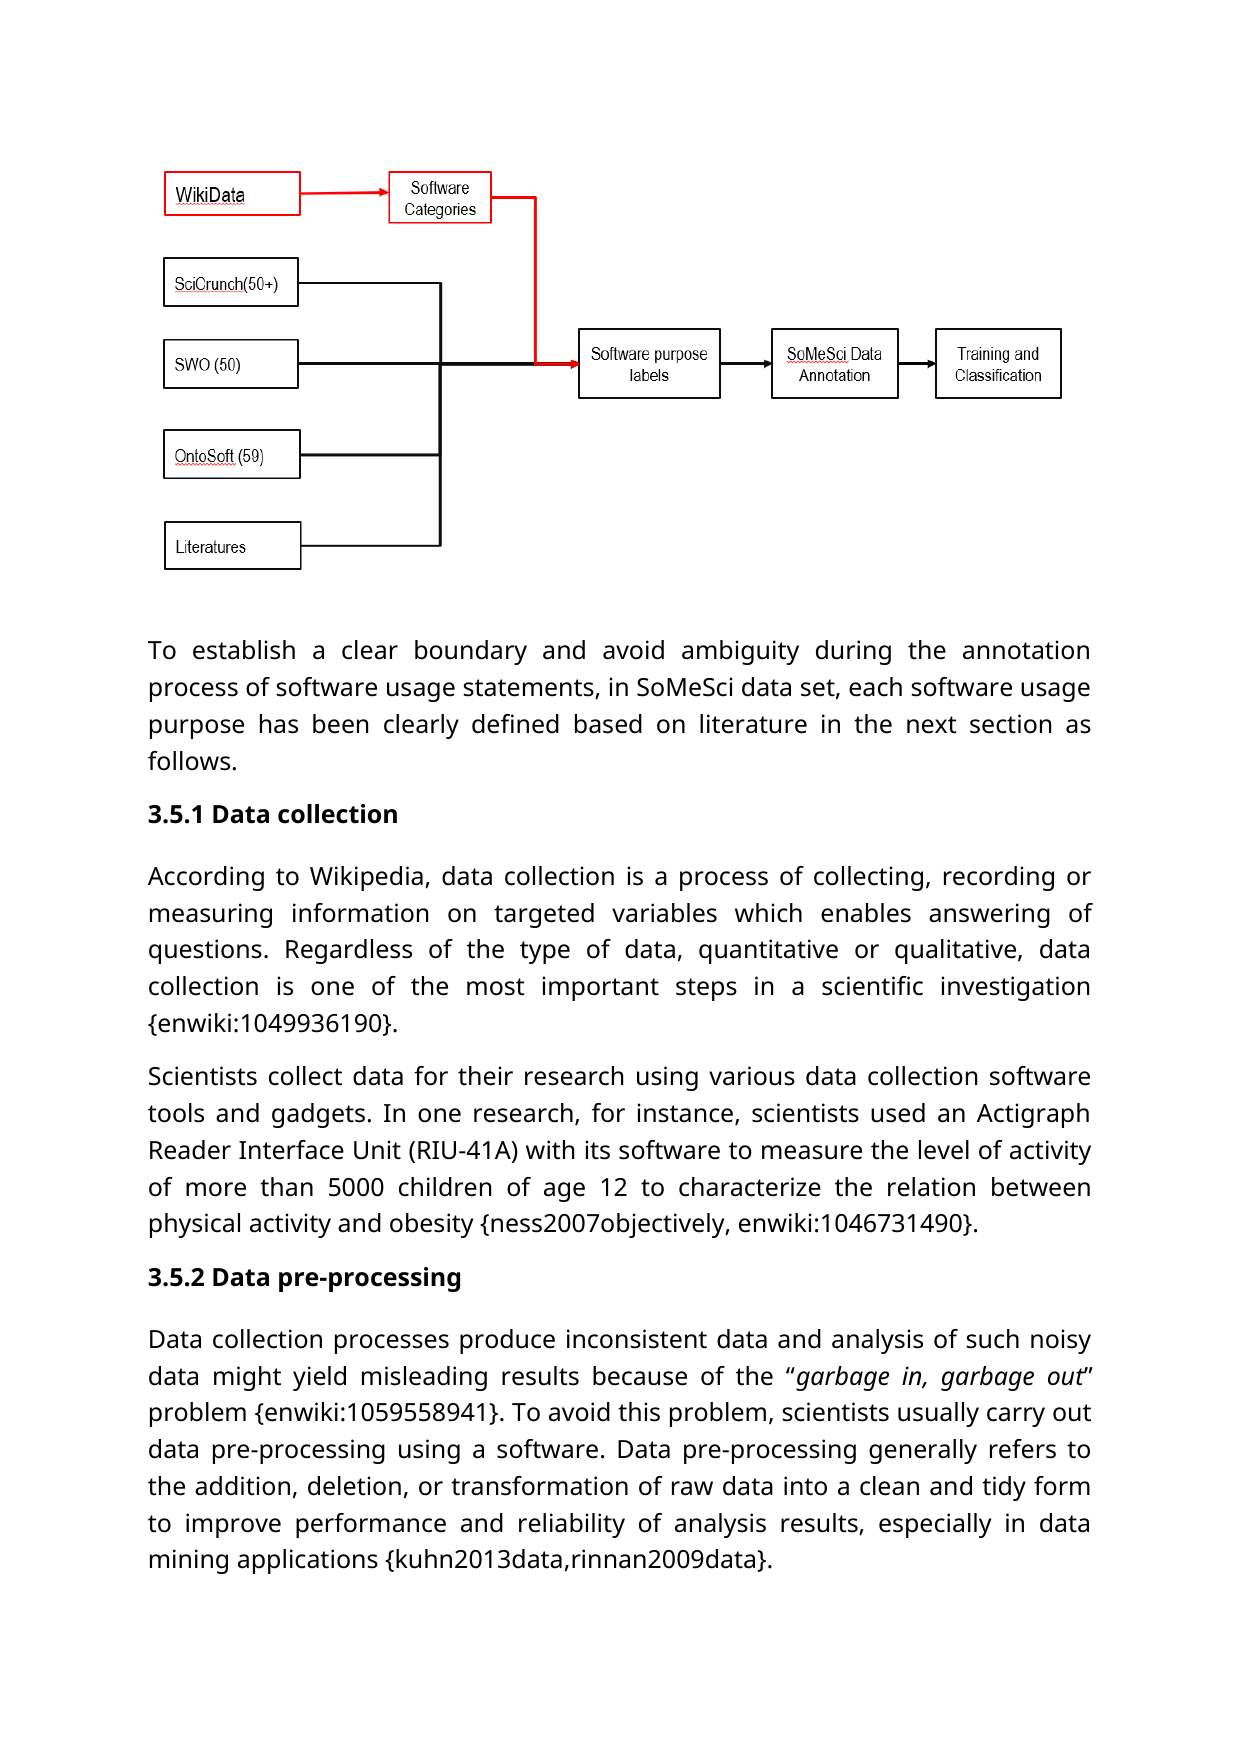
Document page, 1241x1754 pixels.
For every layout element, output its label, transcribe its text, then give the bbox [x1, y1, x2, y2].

text To establish a clear boundary and avoid ambiguity during the annotation process of software usage statements, in SoMeSci data set, each software usage purpose has been clearly defined based on literature in the next section as follows. [148, 633, 1093, 777]
text Scientists collect data for their research using various data collection software tools and gadgets. In one research, for instance, scientists used an Actigraph Reader Interface Unit (RIU-41A) with its software to measure the level of activity of more than 5000 children of age 12 to characterize the relation between physical activity and obesity {ness2007objectively, enwiki:1046731490}. [148, 1059, 1093, 1240]
subtitle Data pre-processing [148, 1259, 1093, 1294]
text According to Wikipedia, data collection is a process of collecting, recording or measuring information on targeted variables which enables answering of questions. Regardless of the type of data, quantitative or qualitative, data collection is one of the most important steps in a scientific investigation {enwiki:1049936190}. [148, 858, 1093, 1040]
text Data collection processes produce inconsistent data and analysis of such noisy data might yield misleading results because of the “garbage in, garbage out” problem {enwiki:1059558941}. To avoid this problem, scientists usually carry out data pre-processing using a software. Data pre-processing generally refers to the addition, deletion, or transformation of raw data into a clean and tidy form to improve performance and reliability of analysis results, especially in data mining applications {kuhn2013data,rinnan2009data}. [148, 1321, 1093, 1576]
picture [147, 147, 1093, 614]
subtitle Data collection [148, 797, 1093, 831]
